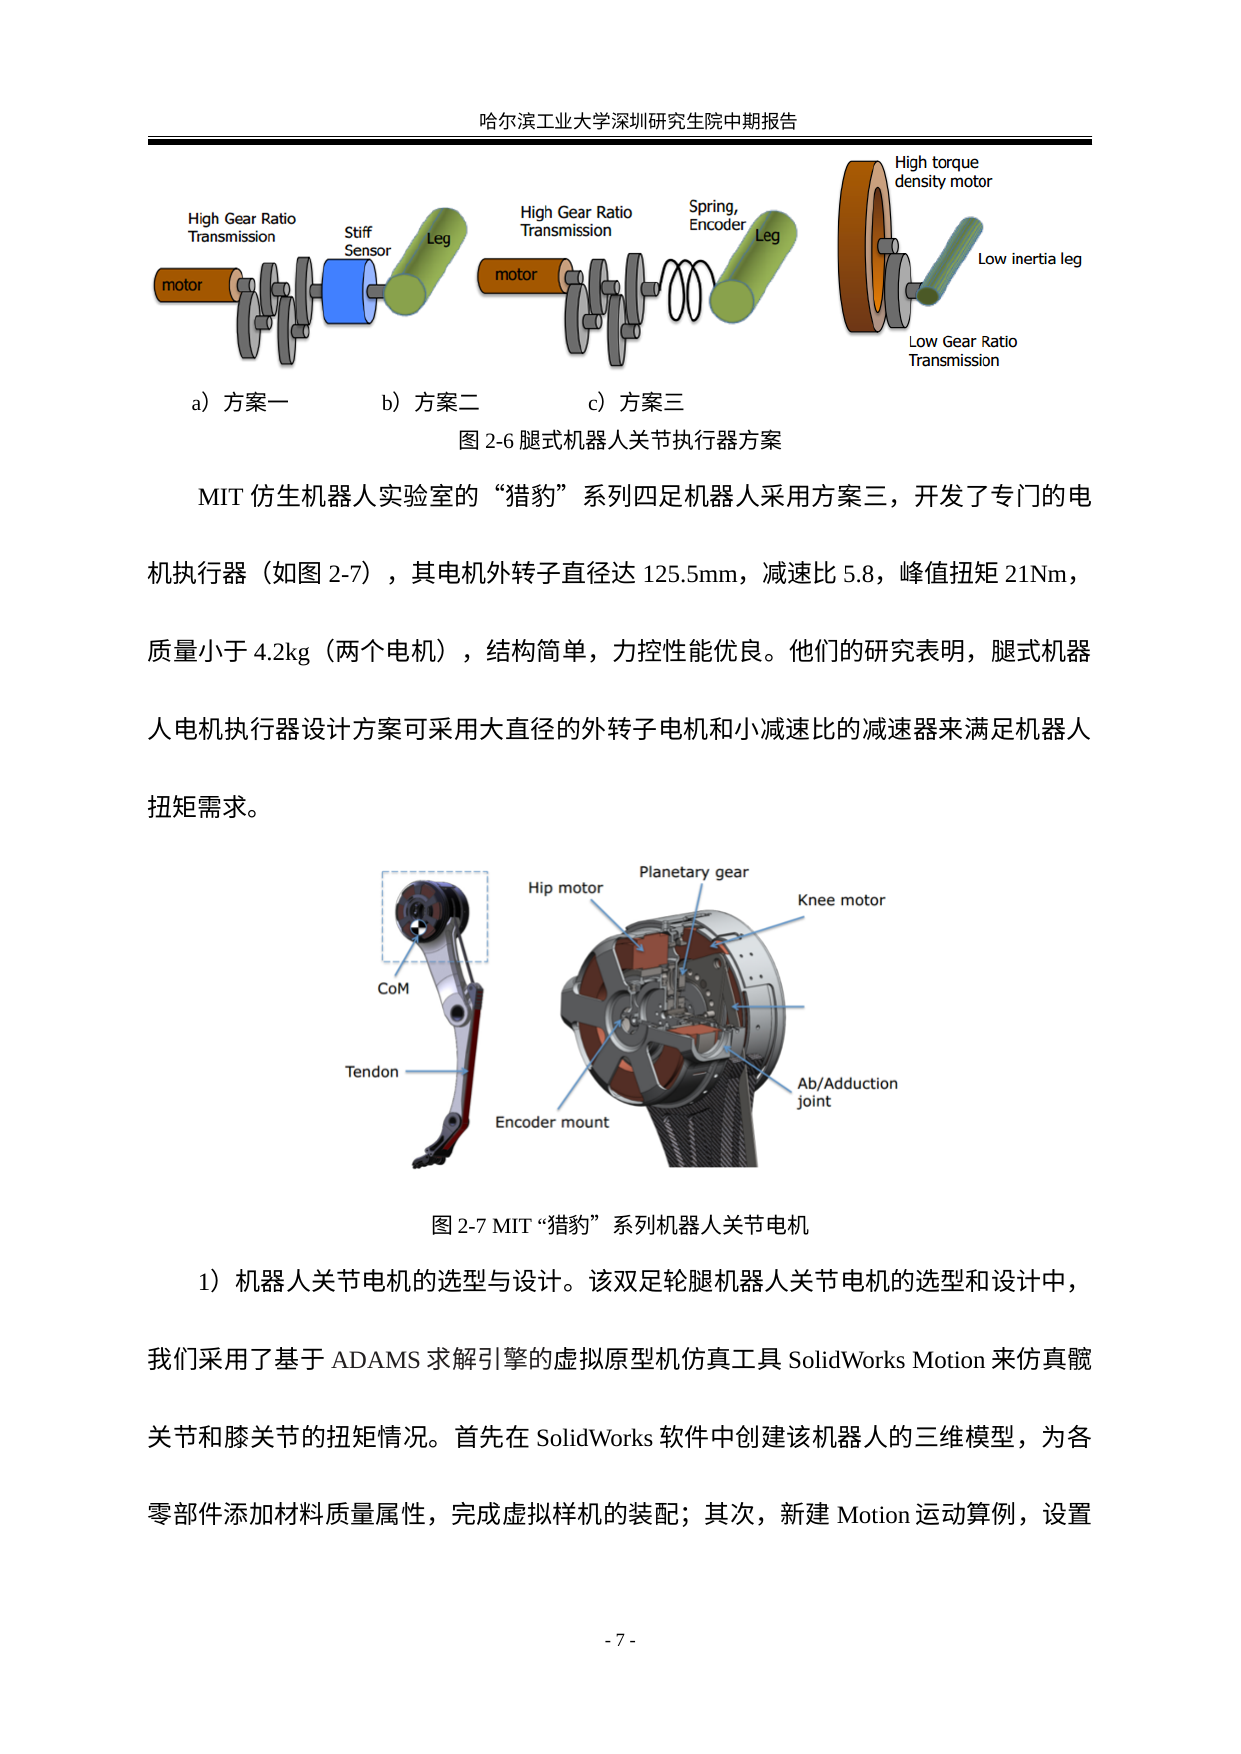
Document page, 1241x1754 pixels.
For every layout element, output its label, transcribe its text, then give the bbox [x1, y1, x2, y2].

text a）方案一 b）方案二 c）方案三 [148, 384, 1092, 417]
picture [147, 151, 1093, 375]
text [148, 1247, 1092, 1546]
text MIT 仿生机器人实验室的“猎豹”系列四足机器人采用方案三，开发了专门的电机执行器（如图2-7），其电机外转子直径达125.5mm，减速比5.8，峰值扭矩21Nm，质量小于4.2kg（两个电机），结构简单，力控性能优良。他们的研究表明，腿式机器人电机执行器设计方案可采用大直径的外转子电机和小减速比的减速器来满足机器人扭矩需求。 [148, 462, 1092, 838]
picture [326, 845, 915, 1172]
text 图2-7 MIT “猎豹”系列机器人关节电机 [148, 1208, 1092, 1241]
text 图2-6 腿式机器人关节执行器方案 [148, 423, 1092, 455]
